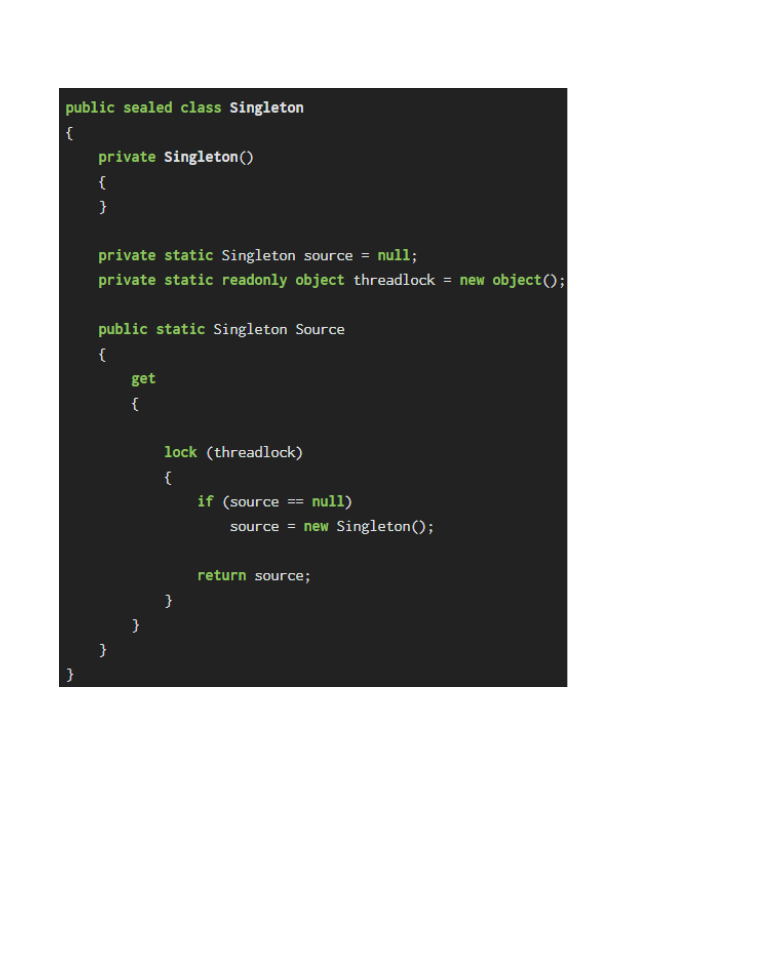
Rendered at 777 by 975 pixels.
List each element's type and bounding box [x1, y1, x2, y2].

picture [59, 88, 568, 687]
